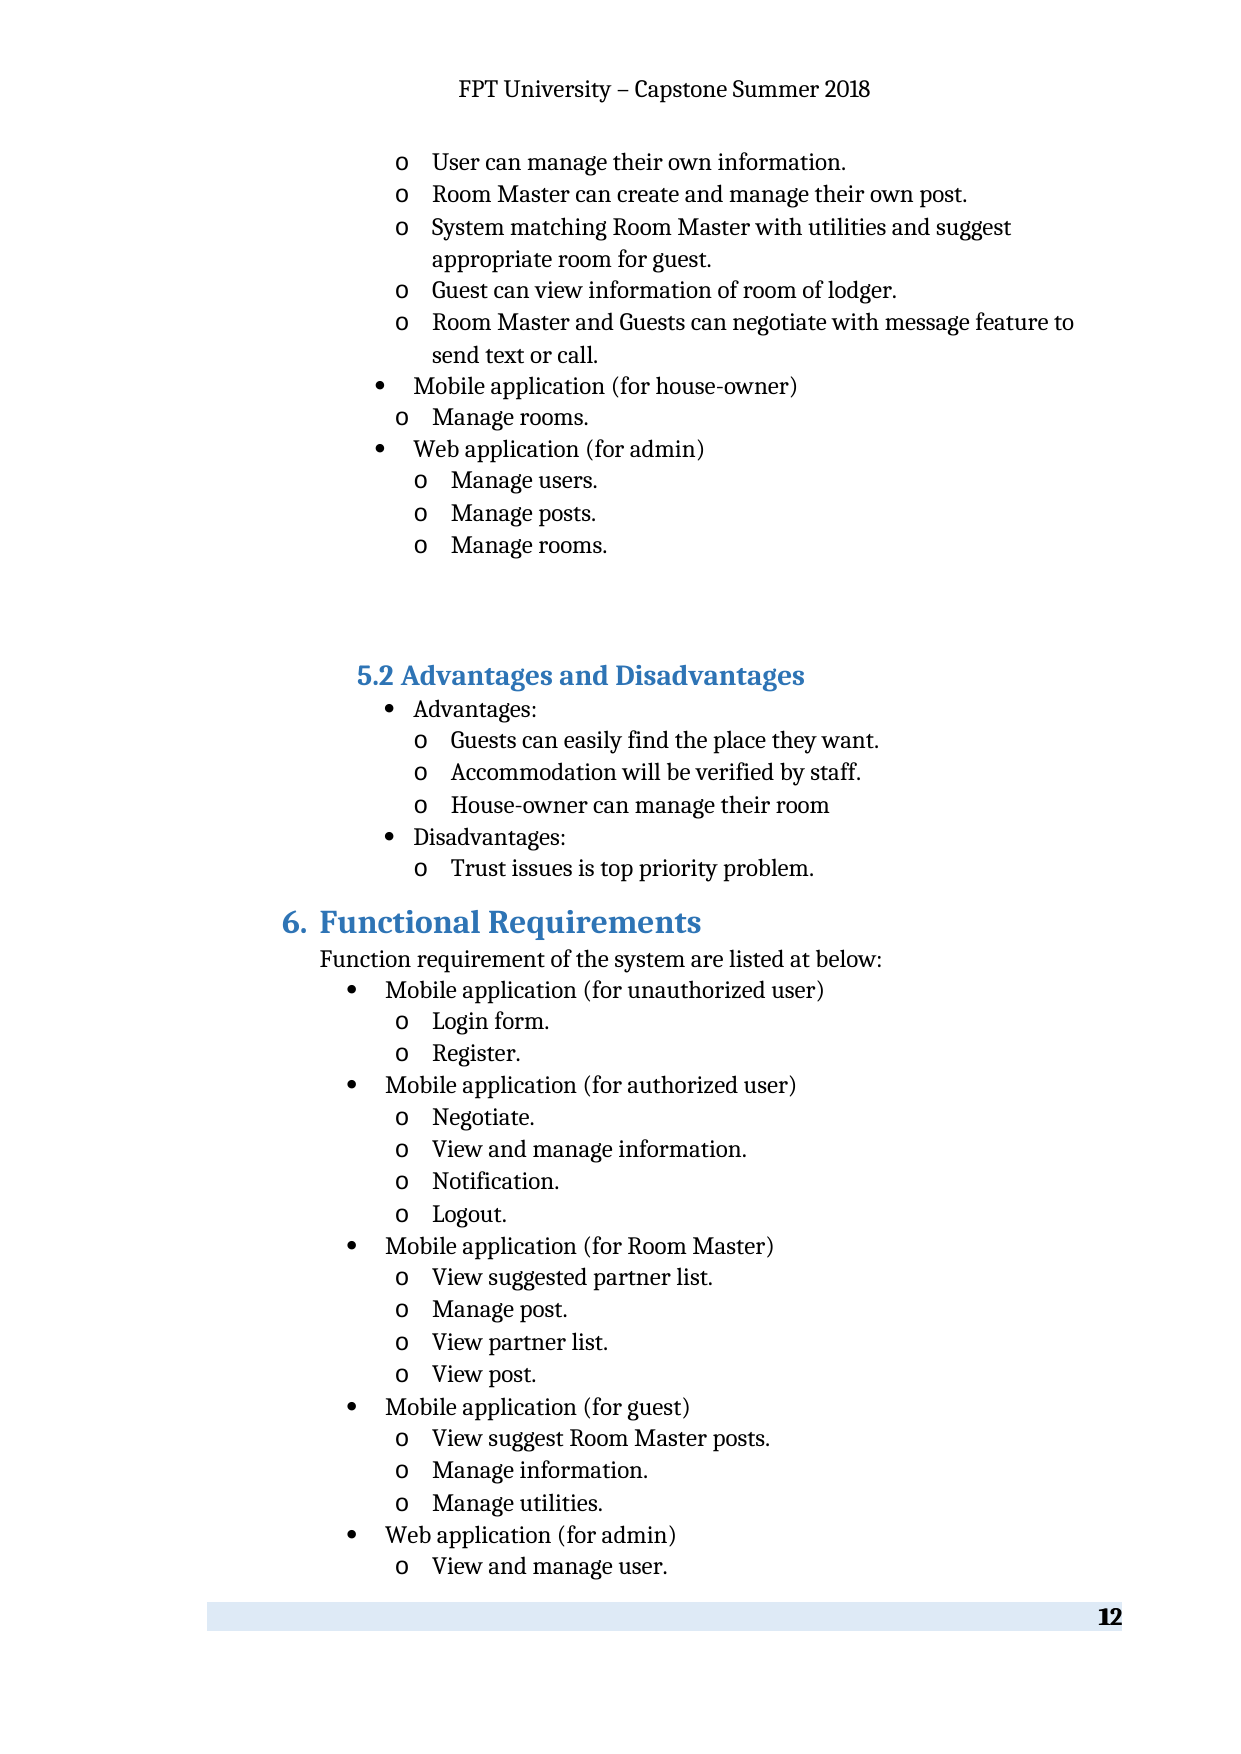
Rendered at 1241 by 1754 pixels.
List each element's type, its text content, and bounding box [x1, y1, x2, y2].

list System matching Room Master with utilities and suggest appropriate room for guest. [394, 212, 1122, 273]
list Web application (for admin) [376, 435, 1122, 464]
list Negotiate. [394, 1102, 1122, 1132]
list Mobile application (for Room Master) [347, 1232, 1122, 1261]
list Login form. [394, 1007, 1122, 1037]
list Mobile application (for guest) [347, 1393, 1122, 1421]
list Manage rooms. [413, 531, 1122, 561]
list Advantages: [385, 695, 1122, 723]
list Register. [394, 1039, 1122, 1069]
list View suggested partner list. [394, 1263, 1122, 1293]
list Manage rooms. [394, 403, 1122, 433]
list Guests can easily find the place they want. [413, 726, 1122, 756]
list Mobile application (for house-owner) [376, 372, 1122, 400]
list User can manage their own information. [394, 148, 1122, 178]
list Logout. [394, 1199, 1122, 1229]
list Accommodation will be verified by staff. [413, 758, 1122, 788]
list Guest can view information of room of lodger. [394, 276, 1122, 306]
list View suggest Room Master posts. [394, 1424, 1122, 1454]
list View and manage information. [394, 1135, 1122, 1165]
list Manage utilities. [394, 1488, 1122, 1518]
list Disadvantages: [385, 823, 1122, 852]
list Manage users. [413, 466, 1122, 496]
list Room Master can create and manage their own post. [394, 180, 1122, 210]
list Notification. [394, 1167, 1122, 1197]
list Trust issues is top priority problem. [413, 854, 1122, 884]
list Mobile application (for authorized user) [347, 1071, 1122, 1100]
list Room Master and Guests can negotiate with message feature to send text or call. [394, 308, 1122, 369]
subtitle Advantages and Disadvantages [357, 659, 1122, 692]
list Function requirement of the system are listed at below: [319, 944, 1122, 973]
list Mobile application (for unauthorized user) [347, 976, 1122, 1004]
list House-owner can manage their room [413, 791, 1122, 821]
list Manage posts. [413, 498, 1122, 528]
list View post. [394, 1360, 1122, 1390]
list View and manage user. [394, 1552, 1122, 1582]
list Manage post. [394, 1295, 1122, 1325]
list Web application (for admin) [347, 1521, 1122, 1549]
list Manage information. [394, 1456, 1122, 1486]
subtitle Functional Requirements [282, 903, 1122, 941]
list View partner list. [394, 1328, 1122, 1358]
